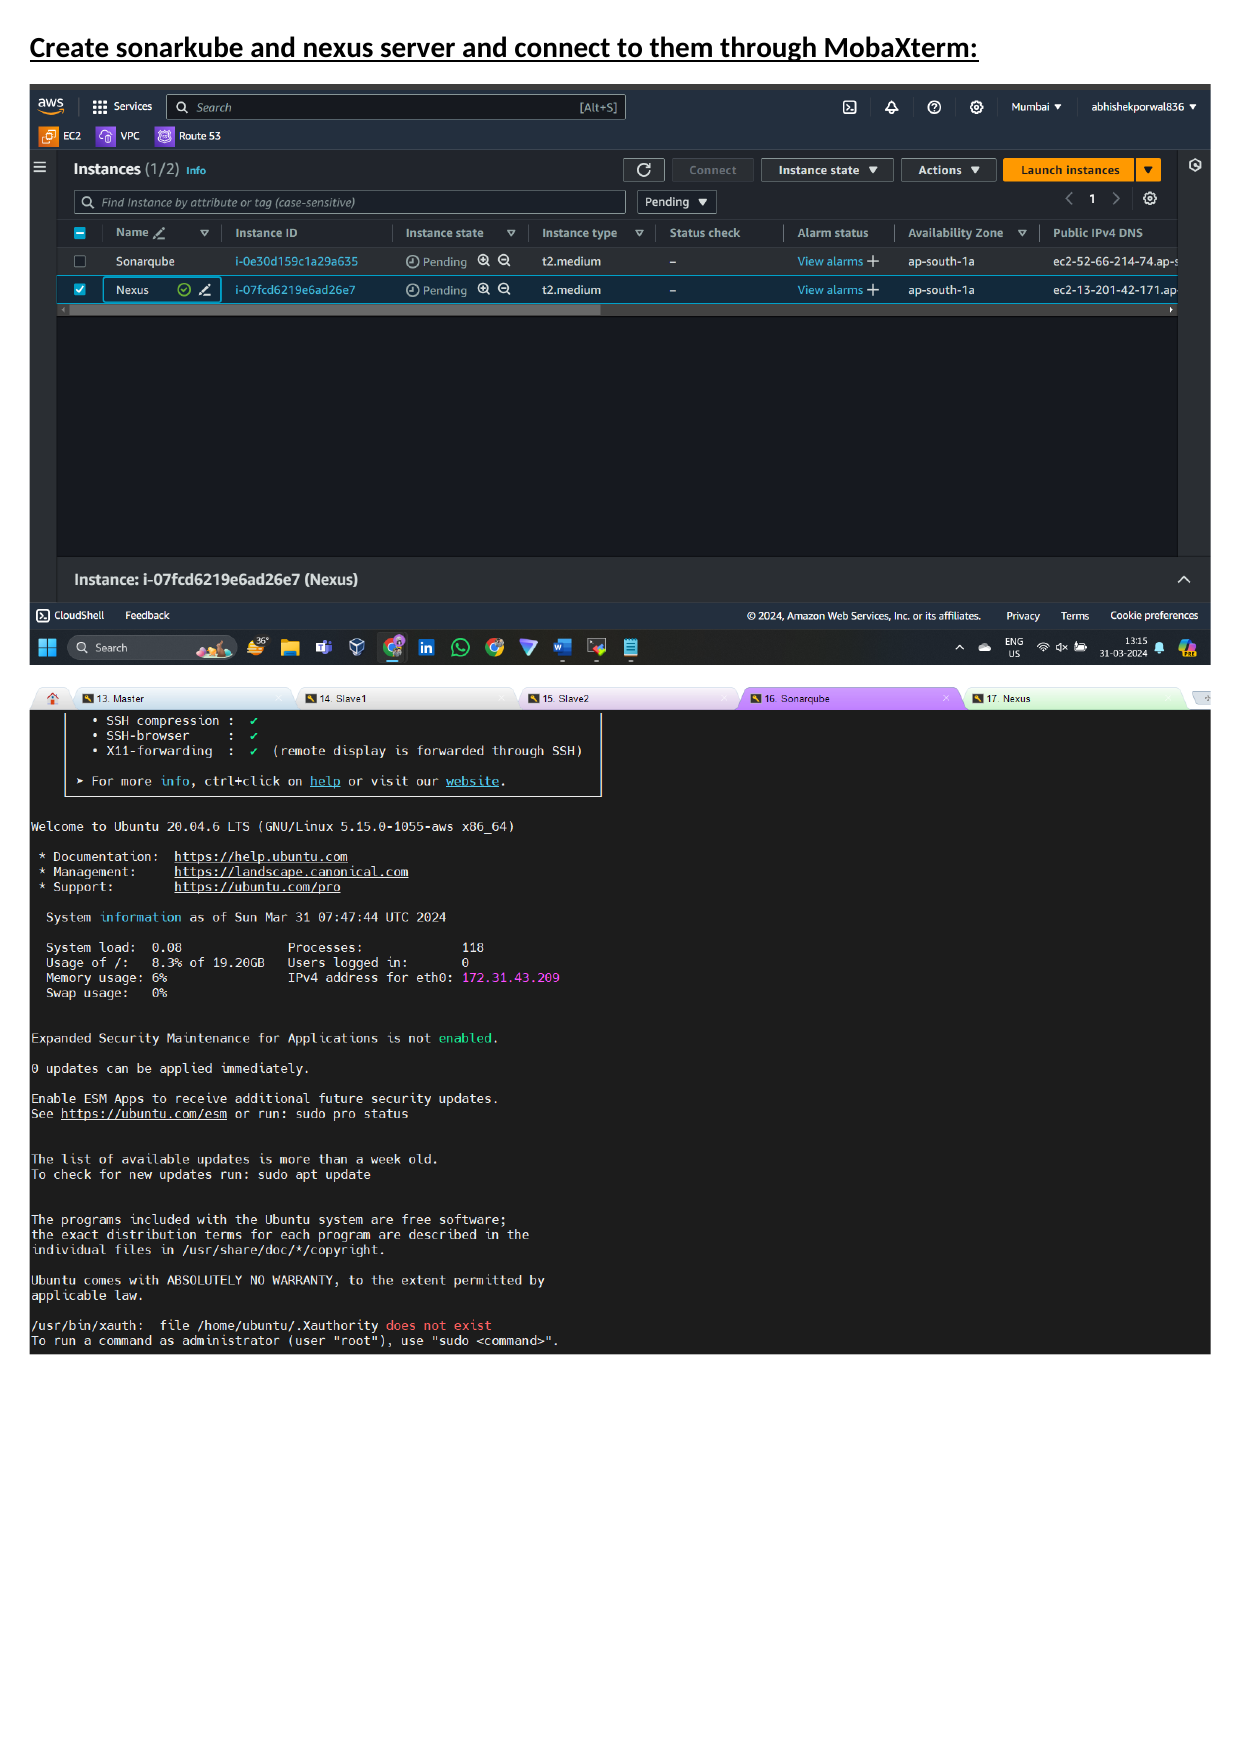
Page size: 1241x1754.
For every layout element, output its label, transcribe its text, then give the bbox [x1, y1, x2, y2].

picture [29, 84, 1211, 665]
picture [29, 683, 1211, 1356]
text Create sonarkube and nexus server and connect to them through MobaXterm: [29, 29, 1211, 65]
